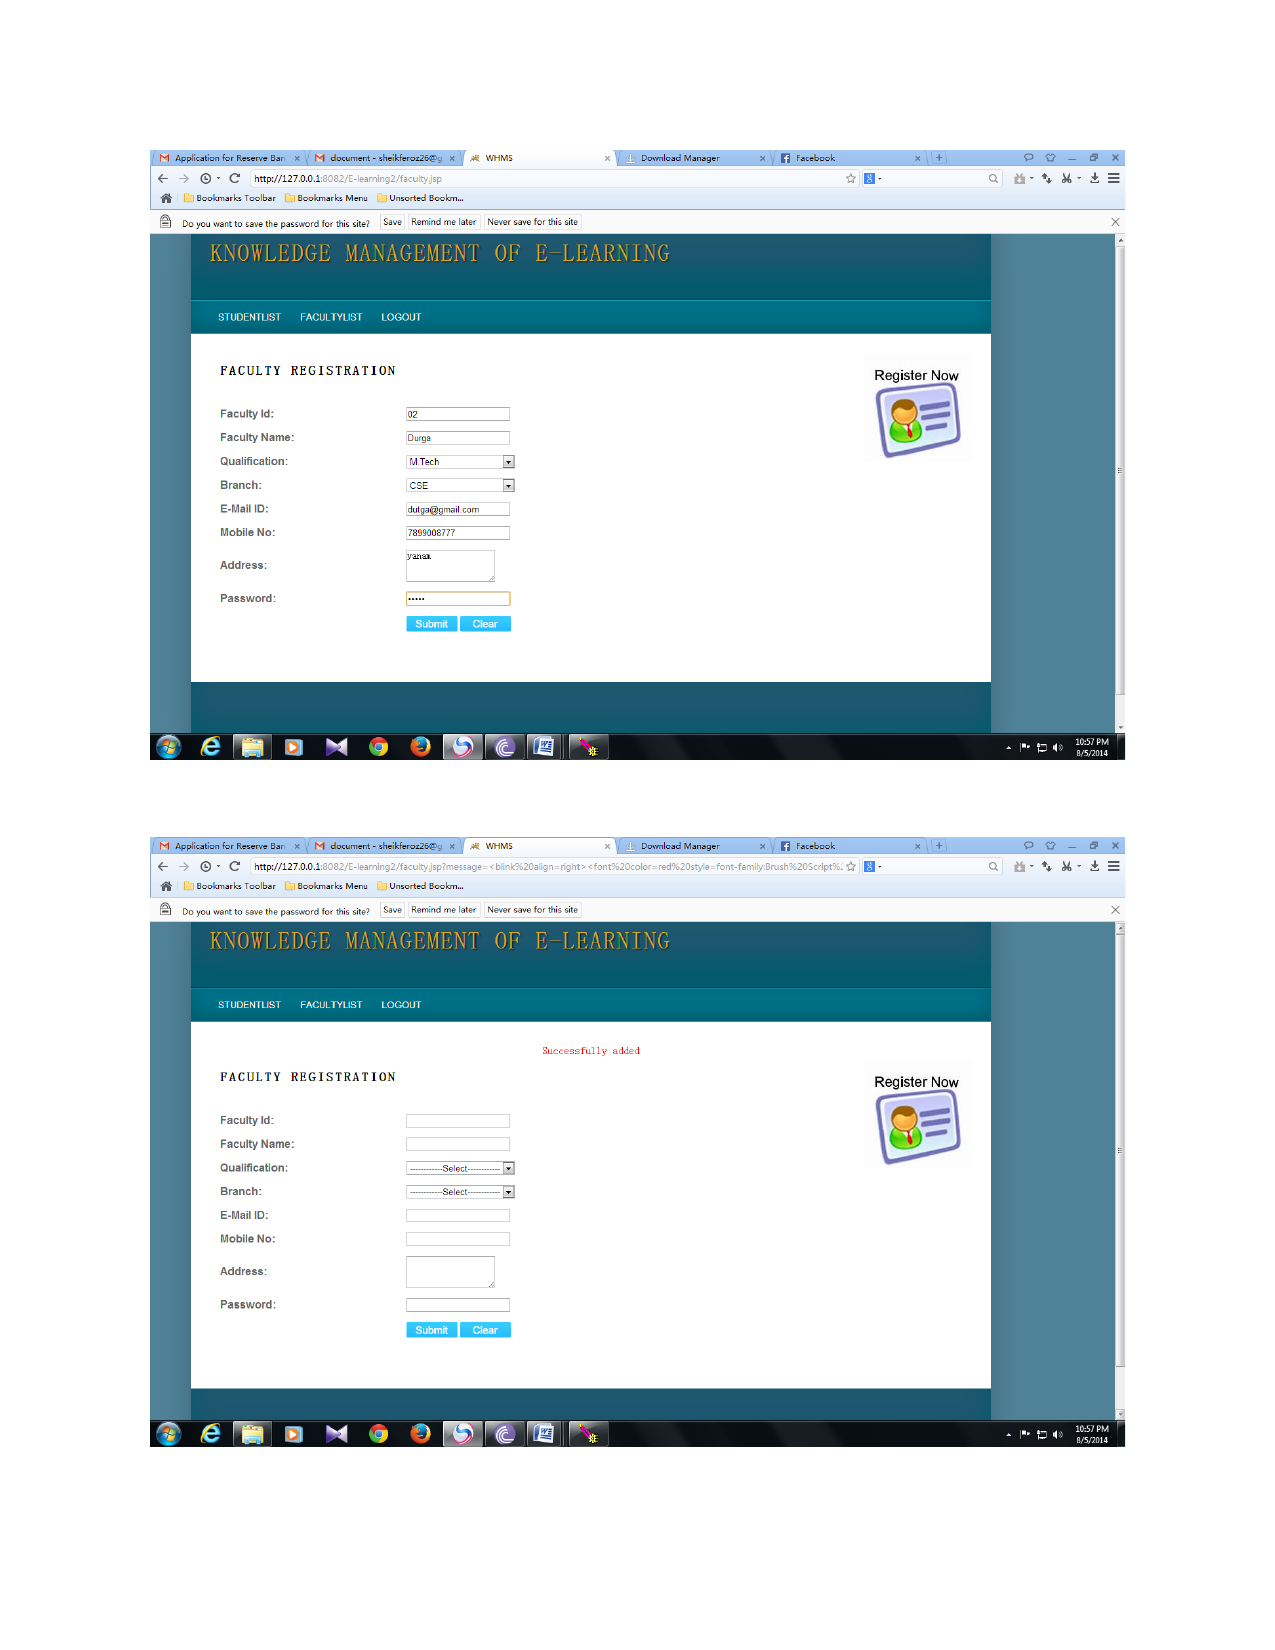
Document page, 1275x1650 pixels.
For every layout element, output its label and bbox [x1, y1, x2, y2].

picture [150, 150, 1125, 760]
picture [150, 837, 1125, 1447]
